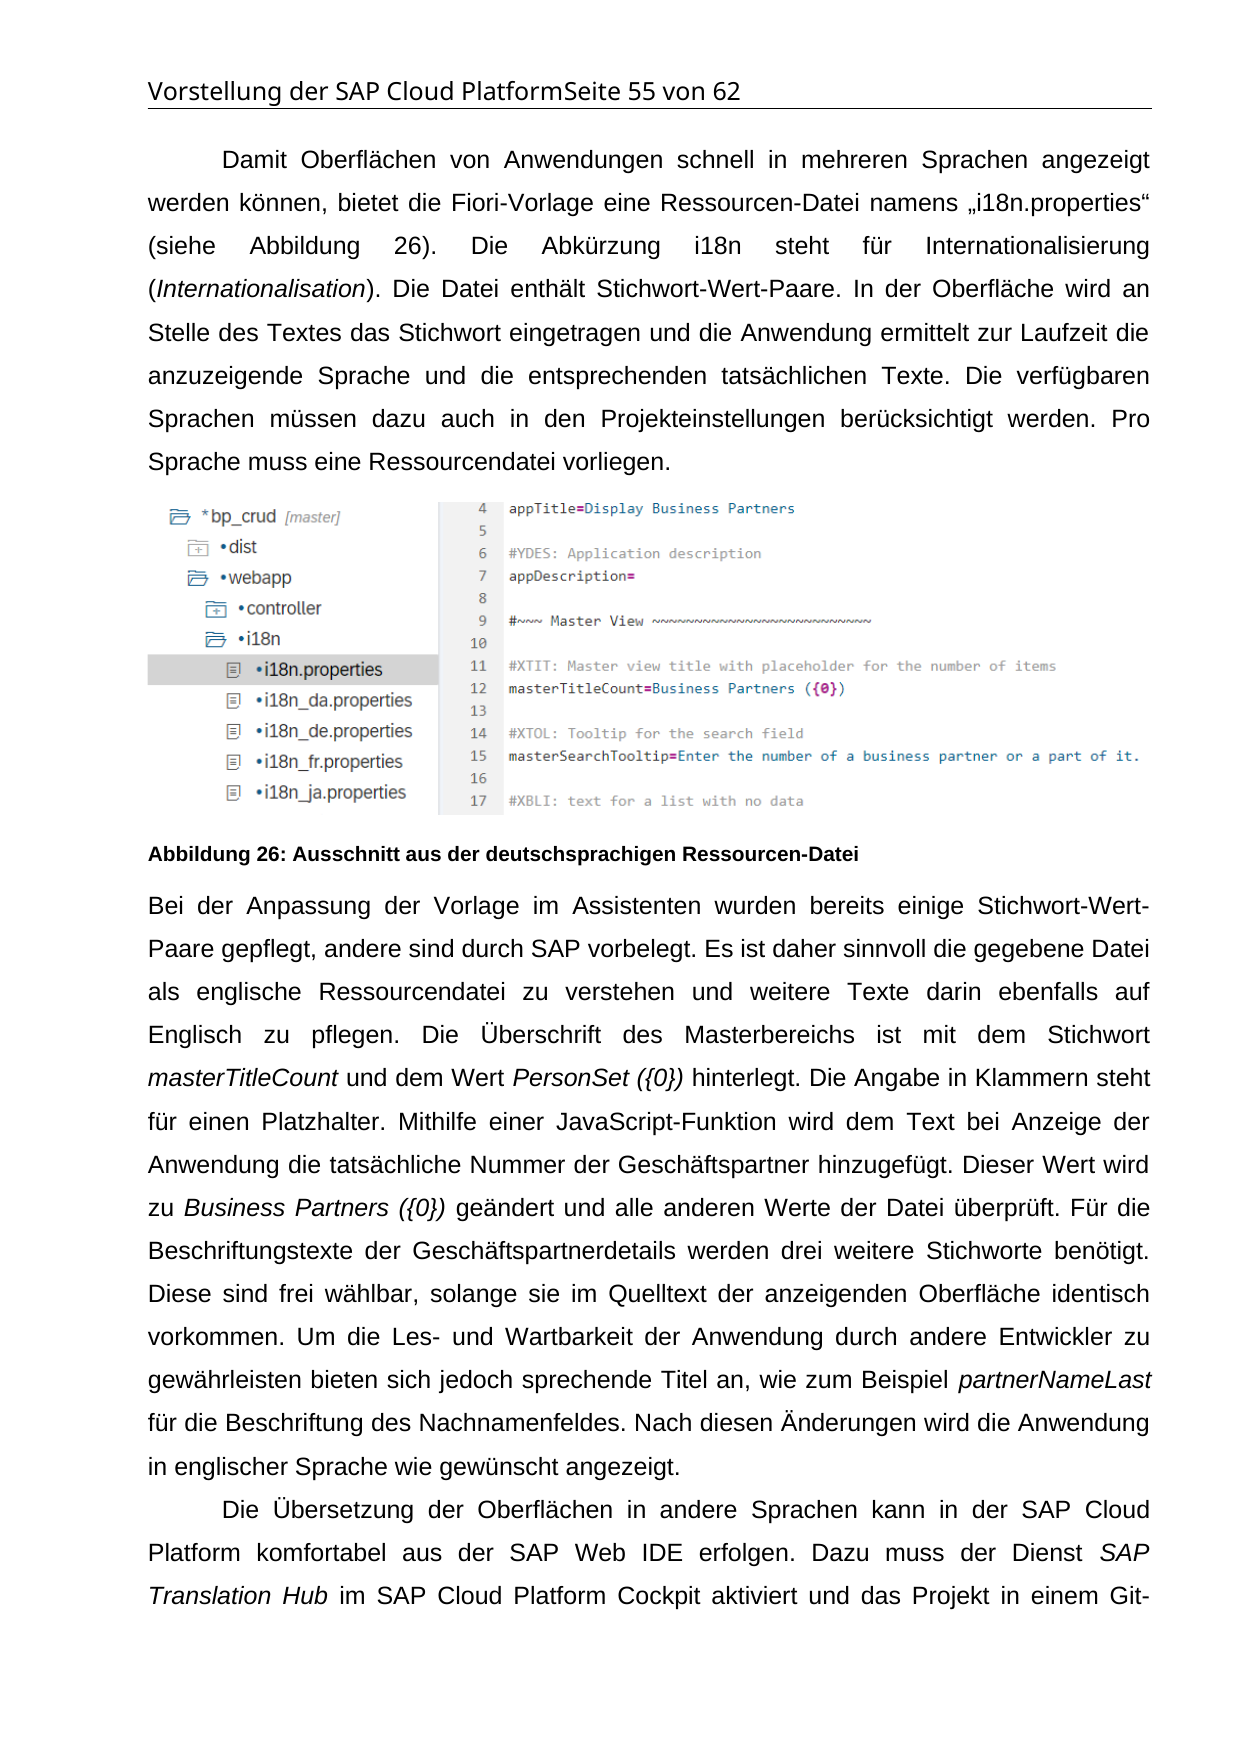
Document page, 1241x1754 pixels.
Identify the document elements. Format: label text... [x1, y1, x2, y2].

text Damit Oberflächen von Anwendungen schnell in mehreren Sprachen angezeigt werden können, bietet die Fiori-Vorlage eine Ressourcen-Datei namens „i18n.properties“ (siehe Abbildung 26). Die Abkürzung i18n steht für Internationalisierung (Internationalisation). Die Datei enthält Stichwort-Wert-Paare. In der Oberfläche wird an Stelle des Textes das Stichwort eingetragen und die Anwendung ermittelt zur Laufzeit die anzuzeigende Sprache und die entsprechenden tatsächlichen Texte. Die verfügbaren Sprachen müssen dazu auch in den Projekteinstellungen berücksichtigt werden. Pro Sprache muss eine Ressourcendatei vorliegen. [148, 145, 1152, 476]
text Bei der Anpassung der Vorlage im Assistenten wurden bereits einige Stichwort-Wert-Paare gepflegt, andere sind durch SAP vorbelegt. Es ist daher sinnvoll die gegebene Datei als englische Ressourcendatei zu verstehen und weitere Texte darin ebenfalls auf Englisch zu pflegen. Die Überschrift des Masterbereichs ist mit dem Stichwort masterTitleCount und dem Wert PersonSet ({0}) hinterlegt. Die Angabe in Klammern steht für einen Platzhalter. Mithilfe einer JavaScript-Funktion wird dem Text bei Anzeige der Anwendung die tatsächliche Nummer der Geschäftspartner hinzugefügt. Dieser Wert wird zu Business Partners ({0}) geändert und alle anderen Werte der Datei überprüft. Für die Beschriftungstexte der Geschäftspartnerdetails werden drei weitere Stichworte benötigt. Diese sind frei wählbar, solange sie im Quelltext der anzeigenden Oberfläche identisch vorkommen. Um die Les- und Wartbarkeit der Anwendung durch andere Entwickler zu gewährleisten bieten sich jedoch sprechende Titel an, wie zum Beispiel partnerNameLast für die Beschriftung des Nachnamenfeldes. Nach diesen Änderungen wird die Anwendung in englischer Sprache wie gewünscht angezeigt. [148, 891, 1152, 1480]
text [148, 1494, 1152, 1609]
text Abbildung 26: Ausschnitt aus der deutschsprachigen Ressourcen-Datei [148, 815, 1152, 866]
picture [147, 502, 1152, 815]
